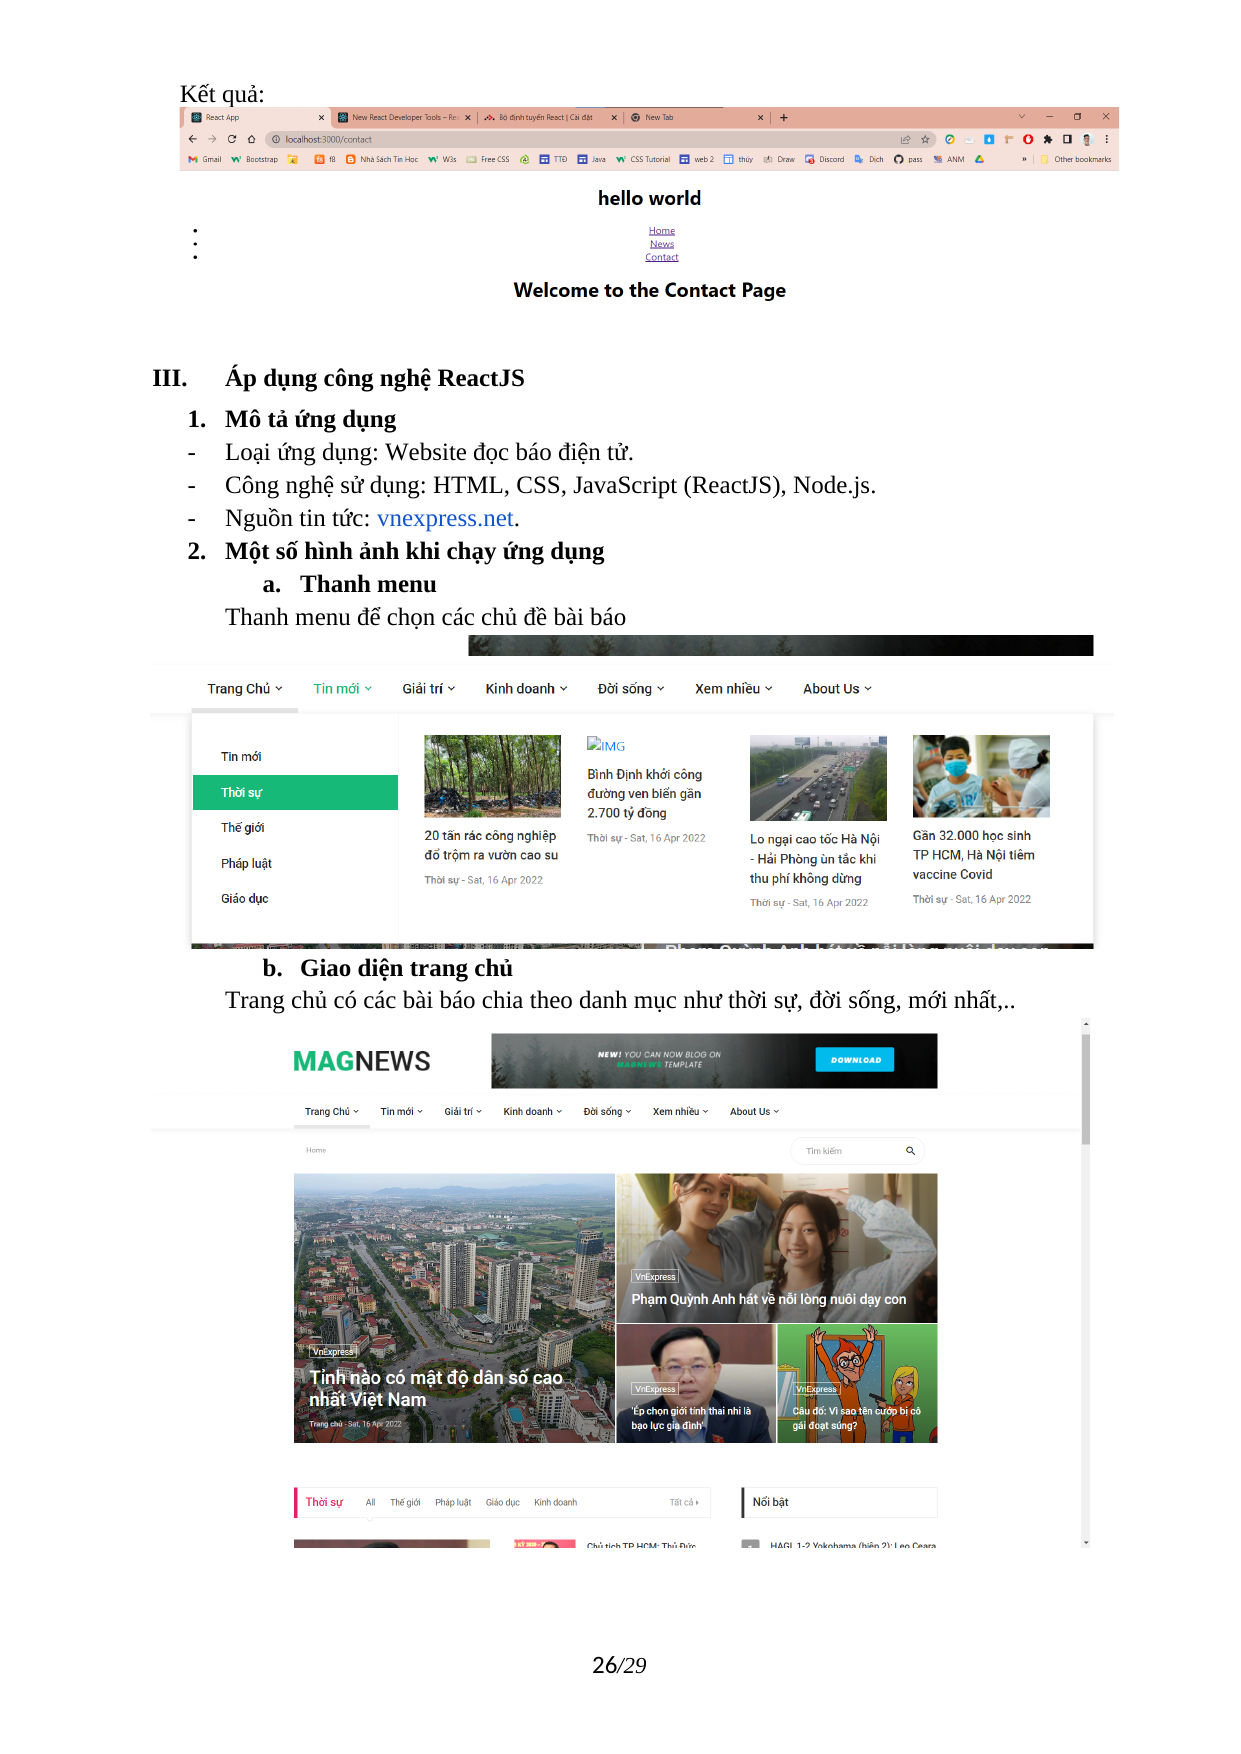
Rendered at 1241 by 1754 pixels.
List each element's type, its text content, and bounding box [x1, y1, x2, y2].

picture [179, 107, 1120, 355]
list Công nghệ sử dụng: HTML, CSS, JavaScript (ReactJS), Node.js. [187, 470, 1090, 499]
list Loại ứng dụng: Website đọc báo điện tử. [187, 437, 1090, 466]
subtitle Áp dụng công nghệ ReactJS [187, 363, 1090, 392]
text Kết quả: [179, 79, 1090, 107]
subtitle Giao diện trang chủ [262, 953, 1090, 981]
picture [150, 1018, 1091, 1548]
subtitle Mô tả ứng dụng [187, 404, 1090, 433]
list Nguồn tin tức: vnexpress.net. [187, 503, 1090, 532]
picture [150, 635, 1115, 949]
subtitle Một số hình ảnh khi chạy ứng dụng [187, 536, 1090, 565]
text Thanh menu để chọn các chủ đề bài báo [150, 602, 1090, 631]
text Trang chủ có các bài báo chia theo danh mục như thời sự, đời sống, mới nhất,.. [150, 986, 1090, 1014]
subtitle Thanh menu [262, 569, 1090, 598]
